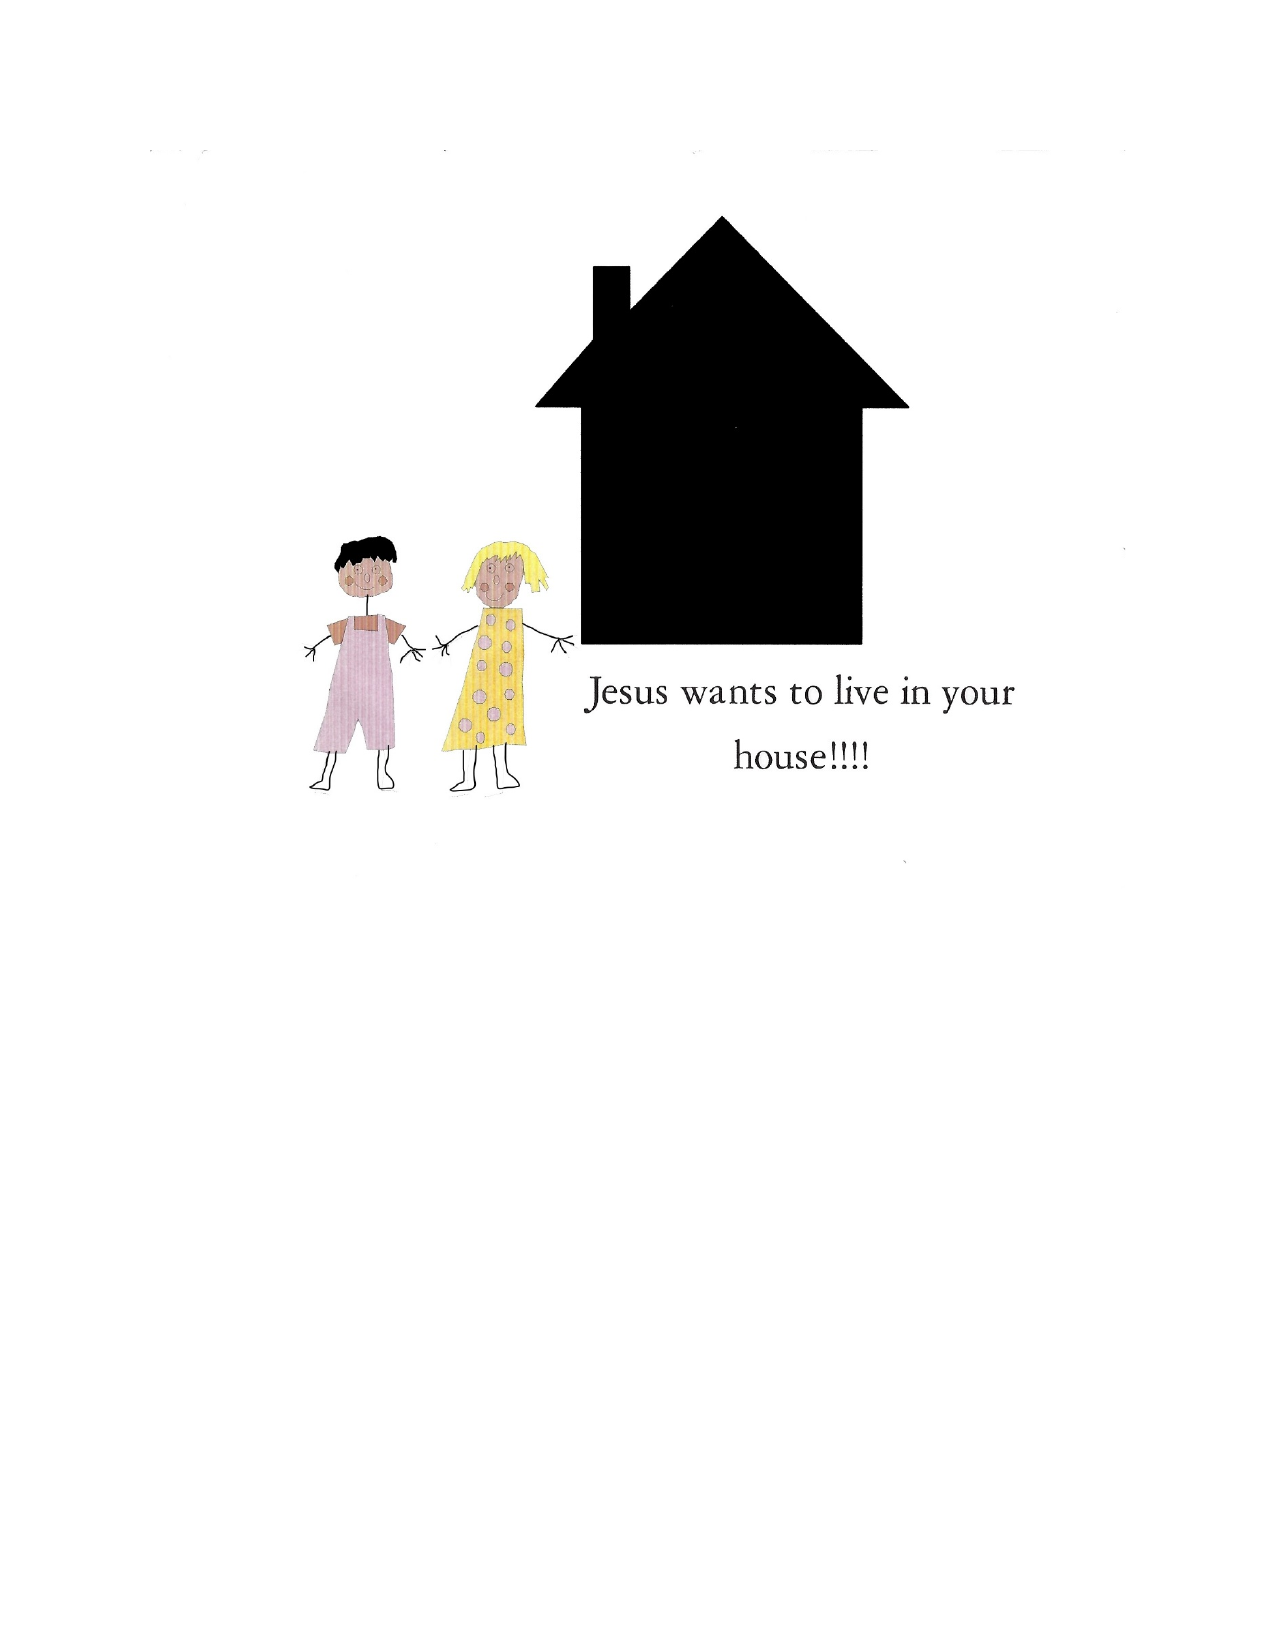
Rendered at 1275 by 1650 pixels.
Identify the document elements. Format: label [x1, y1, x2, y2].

picture [150, 150, 1125, 904]
